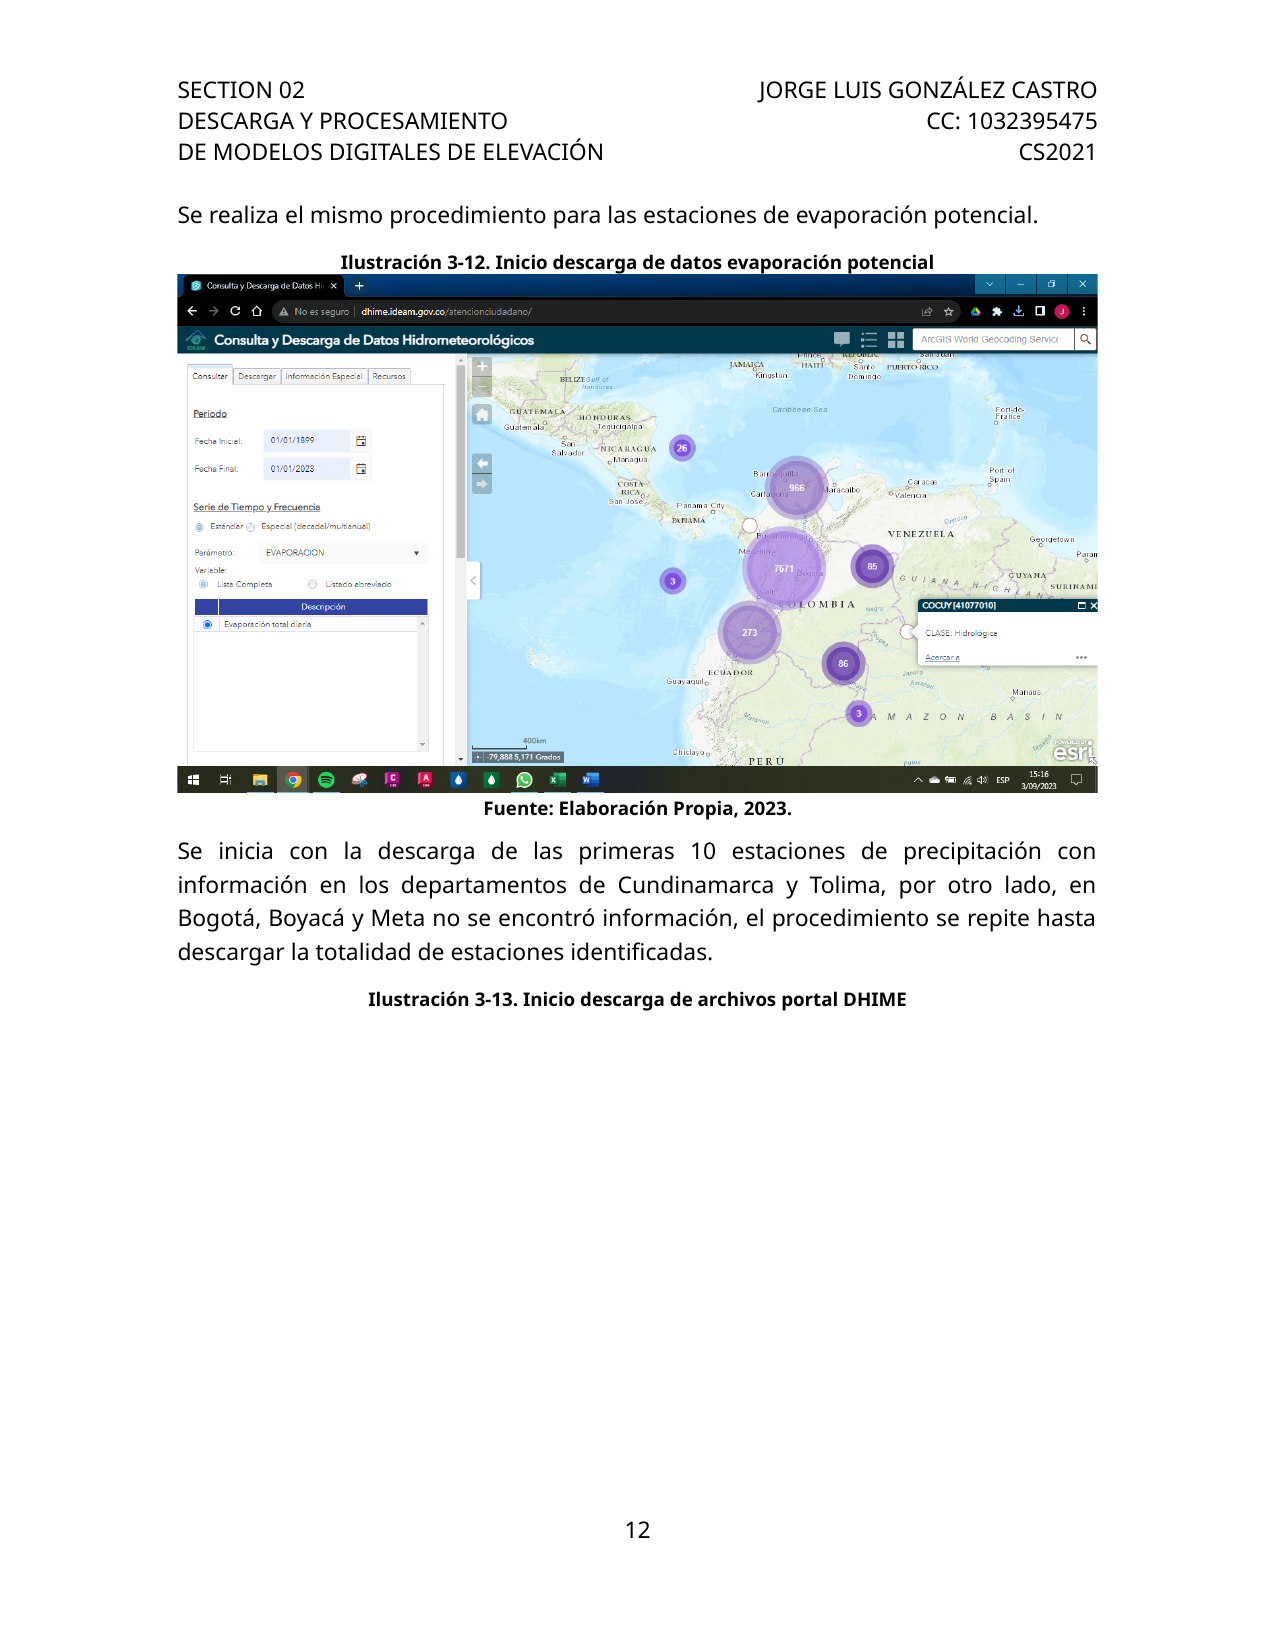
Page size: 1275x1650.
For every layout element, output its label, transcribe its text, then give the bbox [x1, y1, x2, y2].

picture [835, 333, 849, 346]
picture [289, 336, 309, 344]
picture [238, 335, 268, 344]
picture [312, 339, 327, 344]
picture [192, 336, 203, 344]
picture [283, 335, 288, 344]
text Fuente: Elaboración Propia, 2023. [177, 795, 1098, 820]
picture [330, 339, 340, 346]
picture [507, 339, 516, 347]
picture [177, 274, 1098, 326]
text Se inicia con la descarga de las primeras 10 estaciones de precipitación con información en los departamentos de Cundinamarca y Tolima, por otro lado, en Bogotá, Boyacá y Meta no se encontró información, el procedimiento se repite hasta descargar la totalidad de estaciones identificadas. [177, 835, 1098, 967]
picture [913, 329, 1098, 350]
picture [349, 335, 359, 344]
picture [487, 335, 495, 344]
picture [364, 335, 369, 344]
picture [177, 354, 1098, 793]
picture [273, 339, 278, 348]
picture [403, 335, 418, 344]
text Se realiza el mismo procedimiento para las estaciones de evaporación potencial. [177, 199, 1098, 230]
picture [447, 337, 471, 344]
picture [422, 335, 431, 344]
picture [977, 603, 995, 608]
picture [370, 336, 388, 344]
